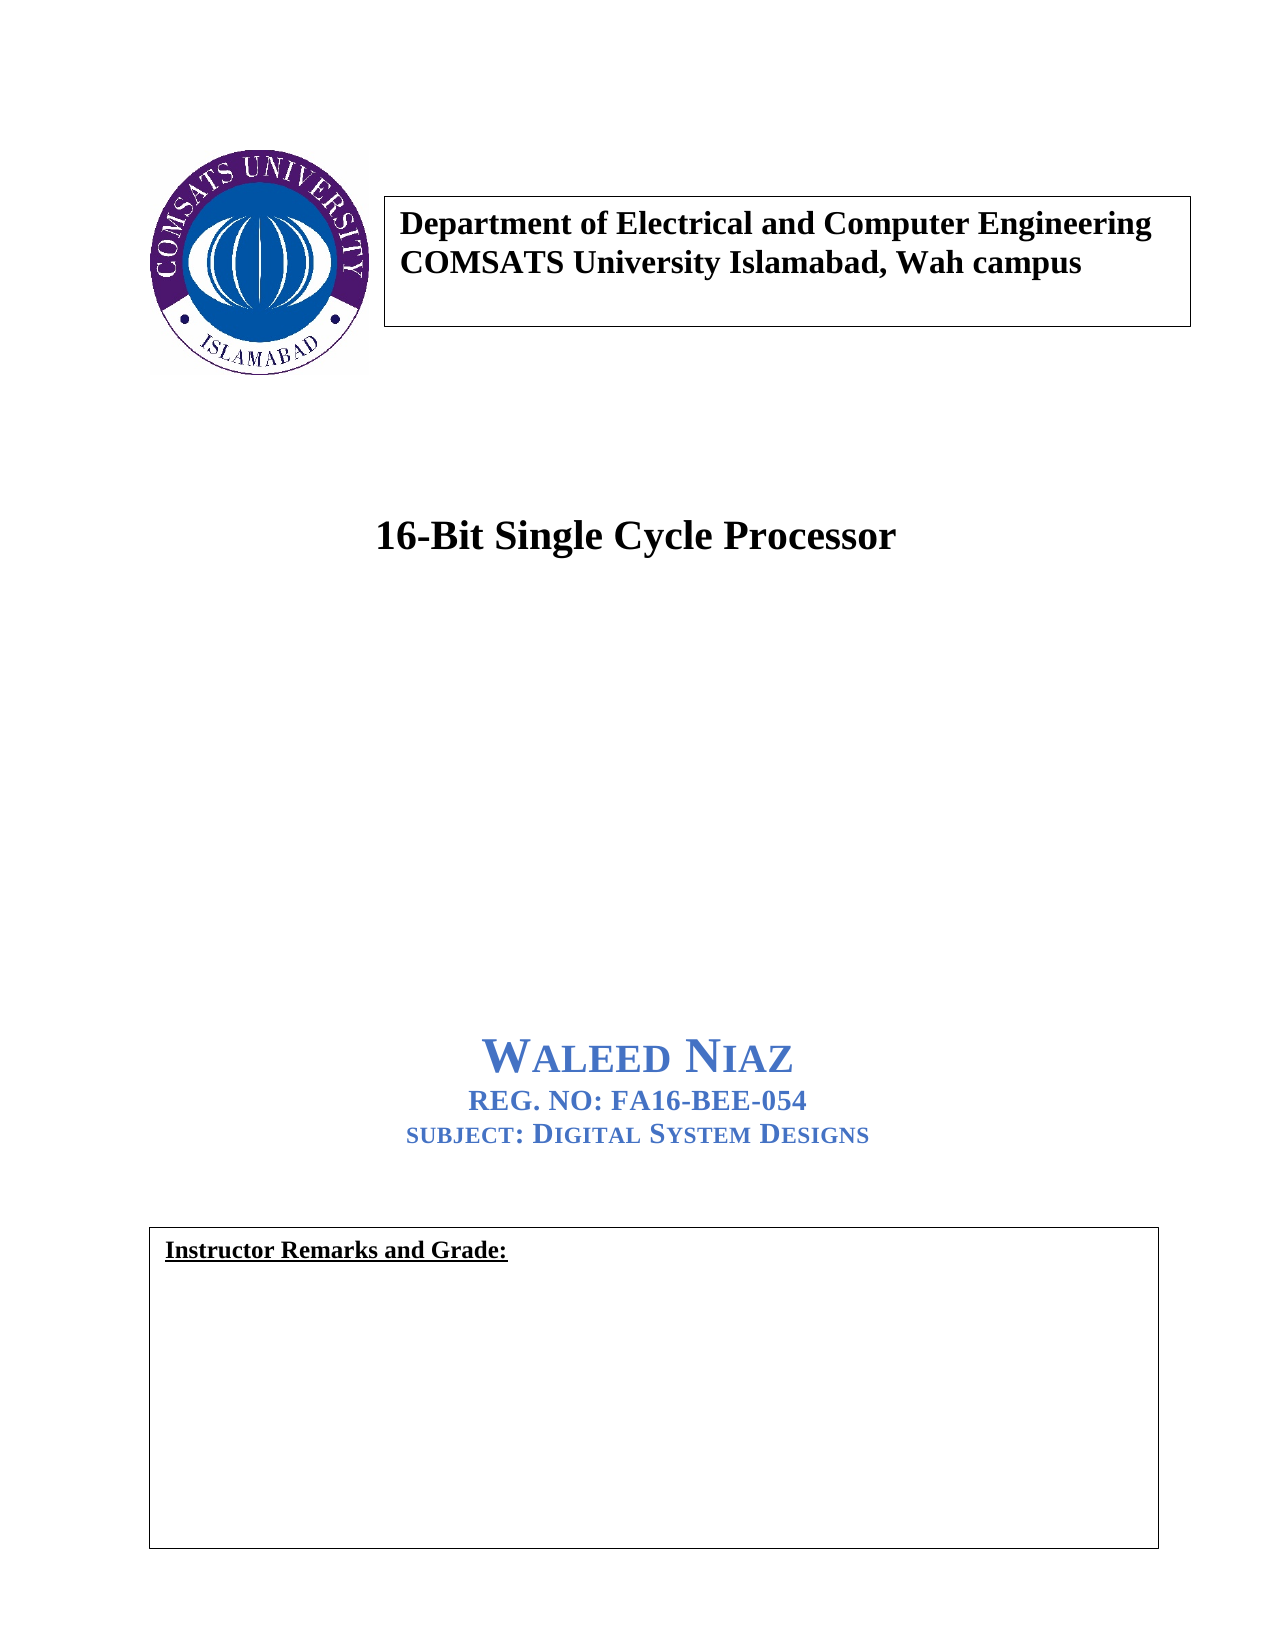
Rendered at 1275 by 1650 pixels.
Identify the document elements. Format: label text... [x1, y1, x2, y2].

subtitle 16-Bit Single Cycle Processor [300, 511, 1125, 558]
text REG. NO: FA16-BEE-054 subject: Digital System Designs [150, 1083, 1125, 1150]
picture [150, 150, 369, 375]
text Waleed Niaz [150, 1026, 1125, 1083]
